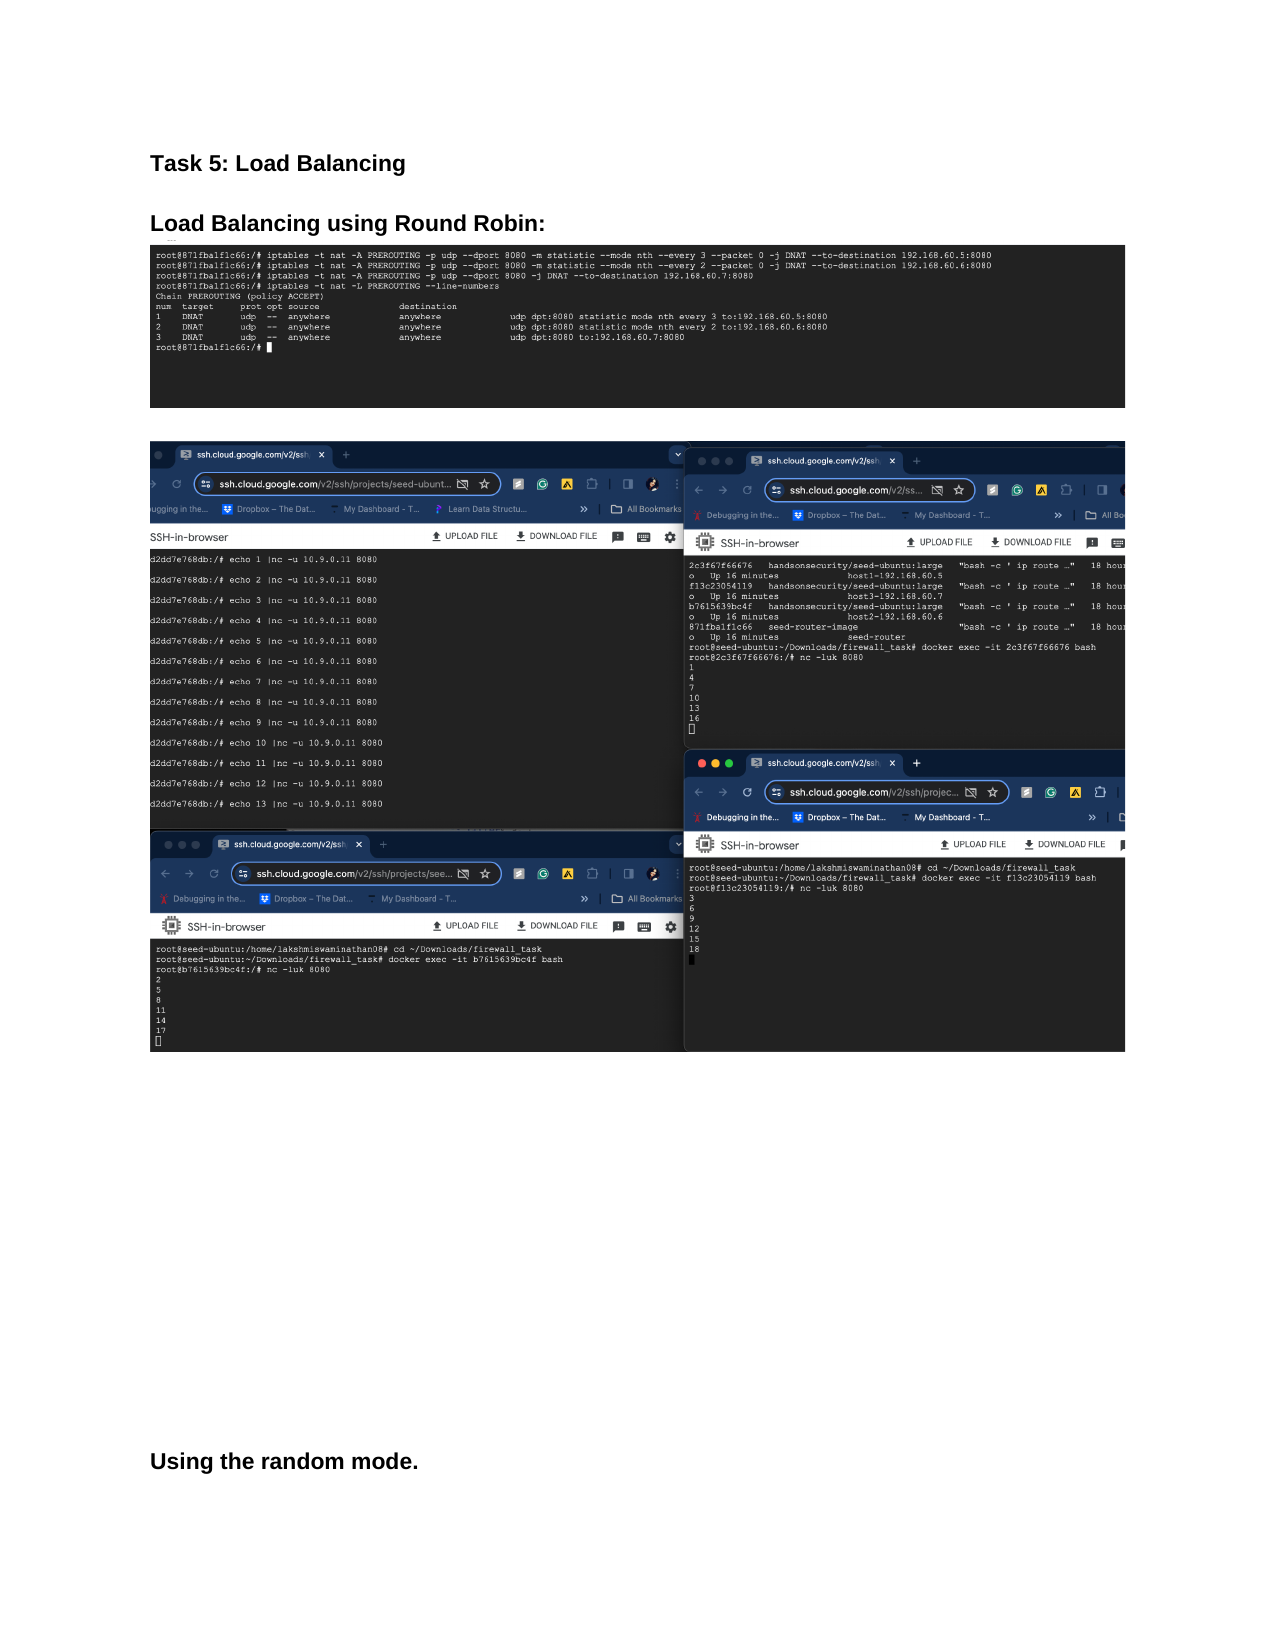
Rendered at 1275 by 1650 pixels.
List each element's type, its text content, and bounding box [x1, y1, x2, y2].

picture [150, 441, 1125, 1052]
text Using the random mode. [150, 1448, 1125, 1475]
picture [150, 240, 1125, 408]
text Task 5: Load Balancing [150, 150, 1125, 176]
text Load Balancing using Round Robin: [150, 210, 1125, 240]
